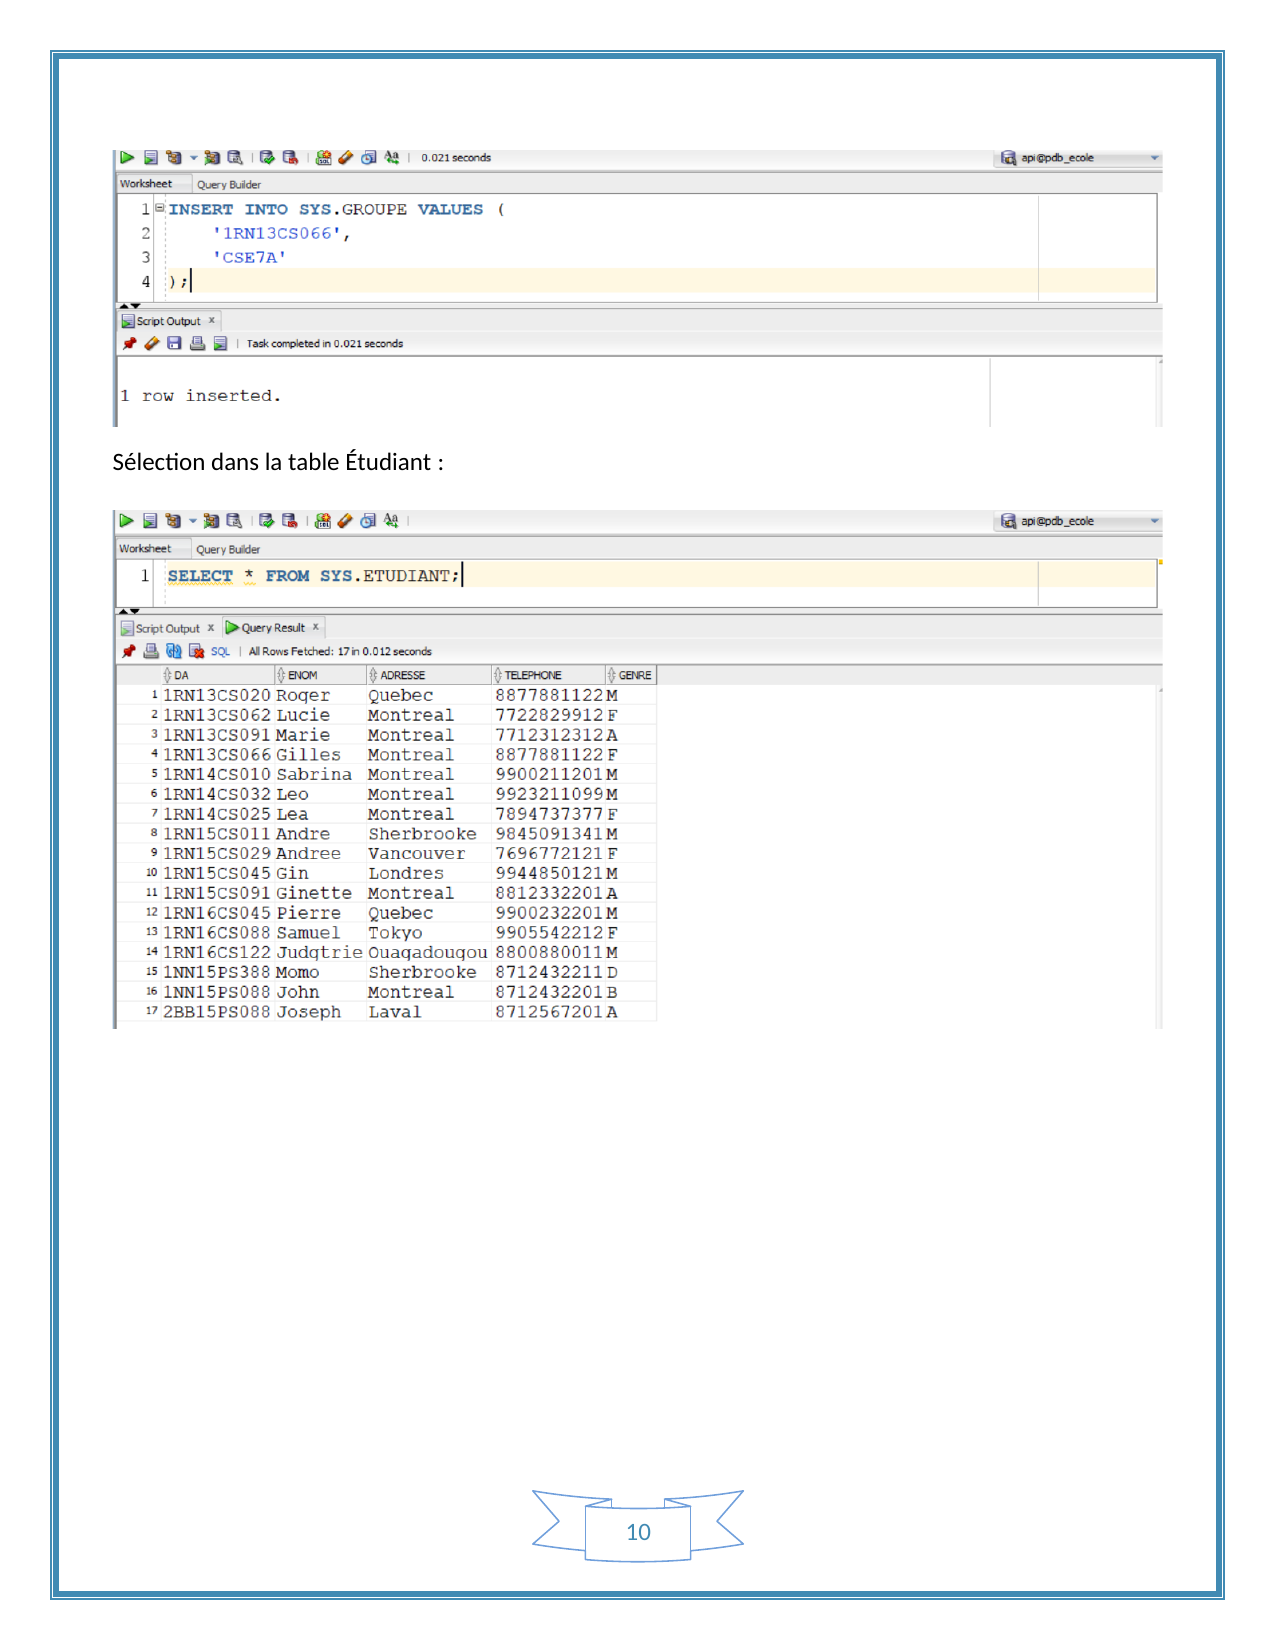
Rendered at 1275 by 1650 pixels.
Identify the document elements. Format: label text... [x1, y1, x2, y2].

picture [112, 510, 1163, 1029]
text Sélection dans la table Étudiant : [112, 446, 1162, 477]
picture [112, 150, 1163, 427]
